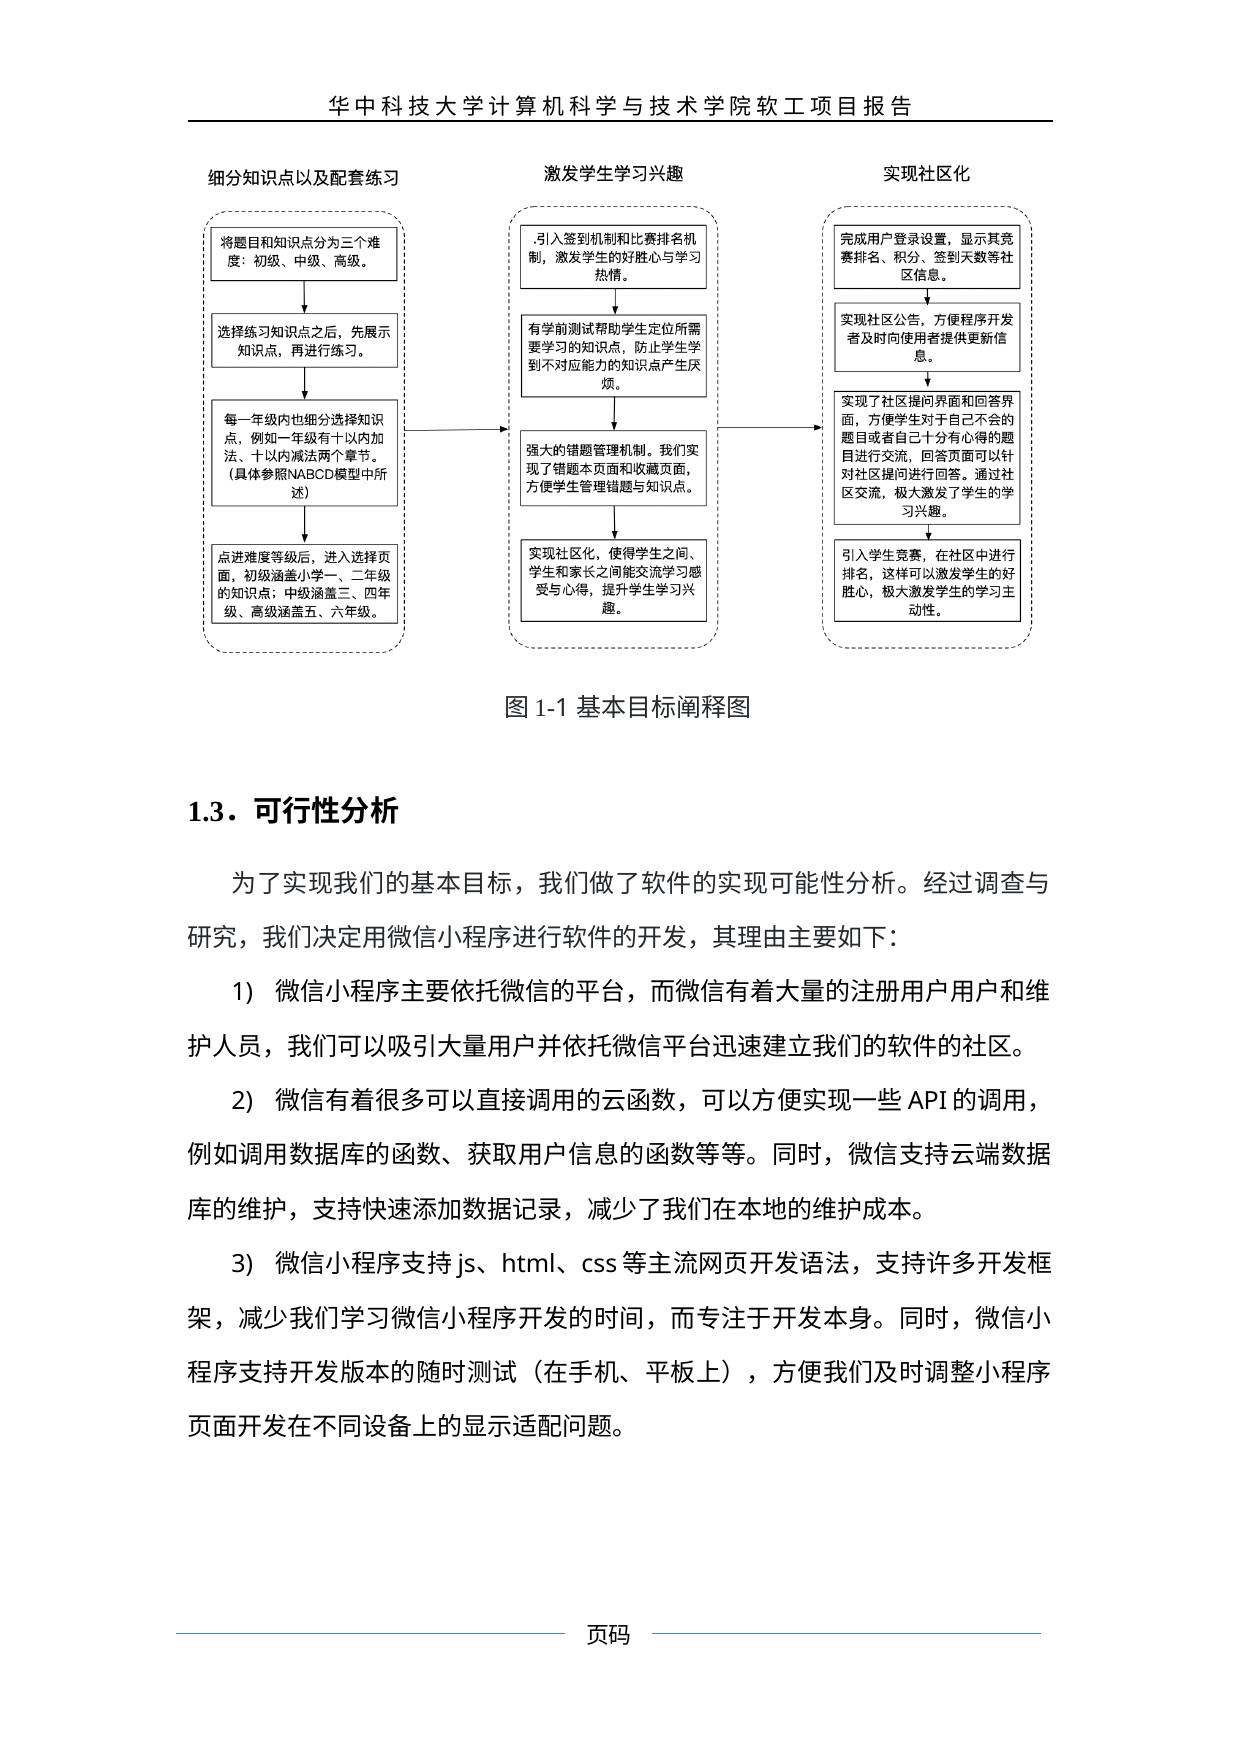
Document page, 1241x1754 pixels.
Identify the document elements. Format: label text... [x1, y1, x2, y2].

list 微信小程序支持js、html、css等主流网页开发语法，支持许多开发框架，减少我们学习微信小程序开发的时间，而专注于开发本身。同时，微信小程序支持开发版本的随时测试（在手机、平板上），方便我们及时调整小程序页面开发在不同设备上的显示适配问题。 [187, 1244, 1053, 1443]
text 图1-1 基本目标阐释图 [202, 688, 1053, 724]
list 微信小程序主要依托微信的平台，而微信有着大量的注册用户用户和维护人员，我们可以吸引大量用户并依托微信平台迅速建立我们的软件的社区。 [187, 972, 1053, 1062]
subtitle 1.3．可行性分析 [187, 787, 1053, 829]
picture [187, 162, 1053, 659]
list 微信有着很多可以直接调用的云函数，可以方便实现一些API的调用，例如调用数据库的函数、获取用户信息的函数等等。同时，微信支持云端数据库的维护，支持快速添加数据记录，减少了我们在本地的维护成本。 [187, 1081, 1053, 1226]
text 为了实现我们的基本目标，我们做了软件的实现可能性分析。经过调查与研究，我们决定用微信小程序进行软件的开发，其理由主要如下： [187, 863, 1053, 954]
